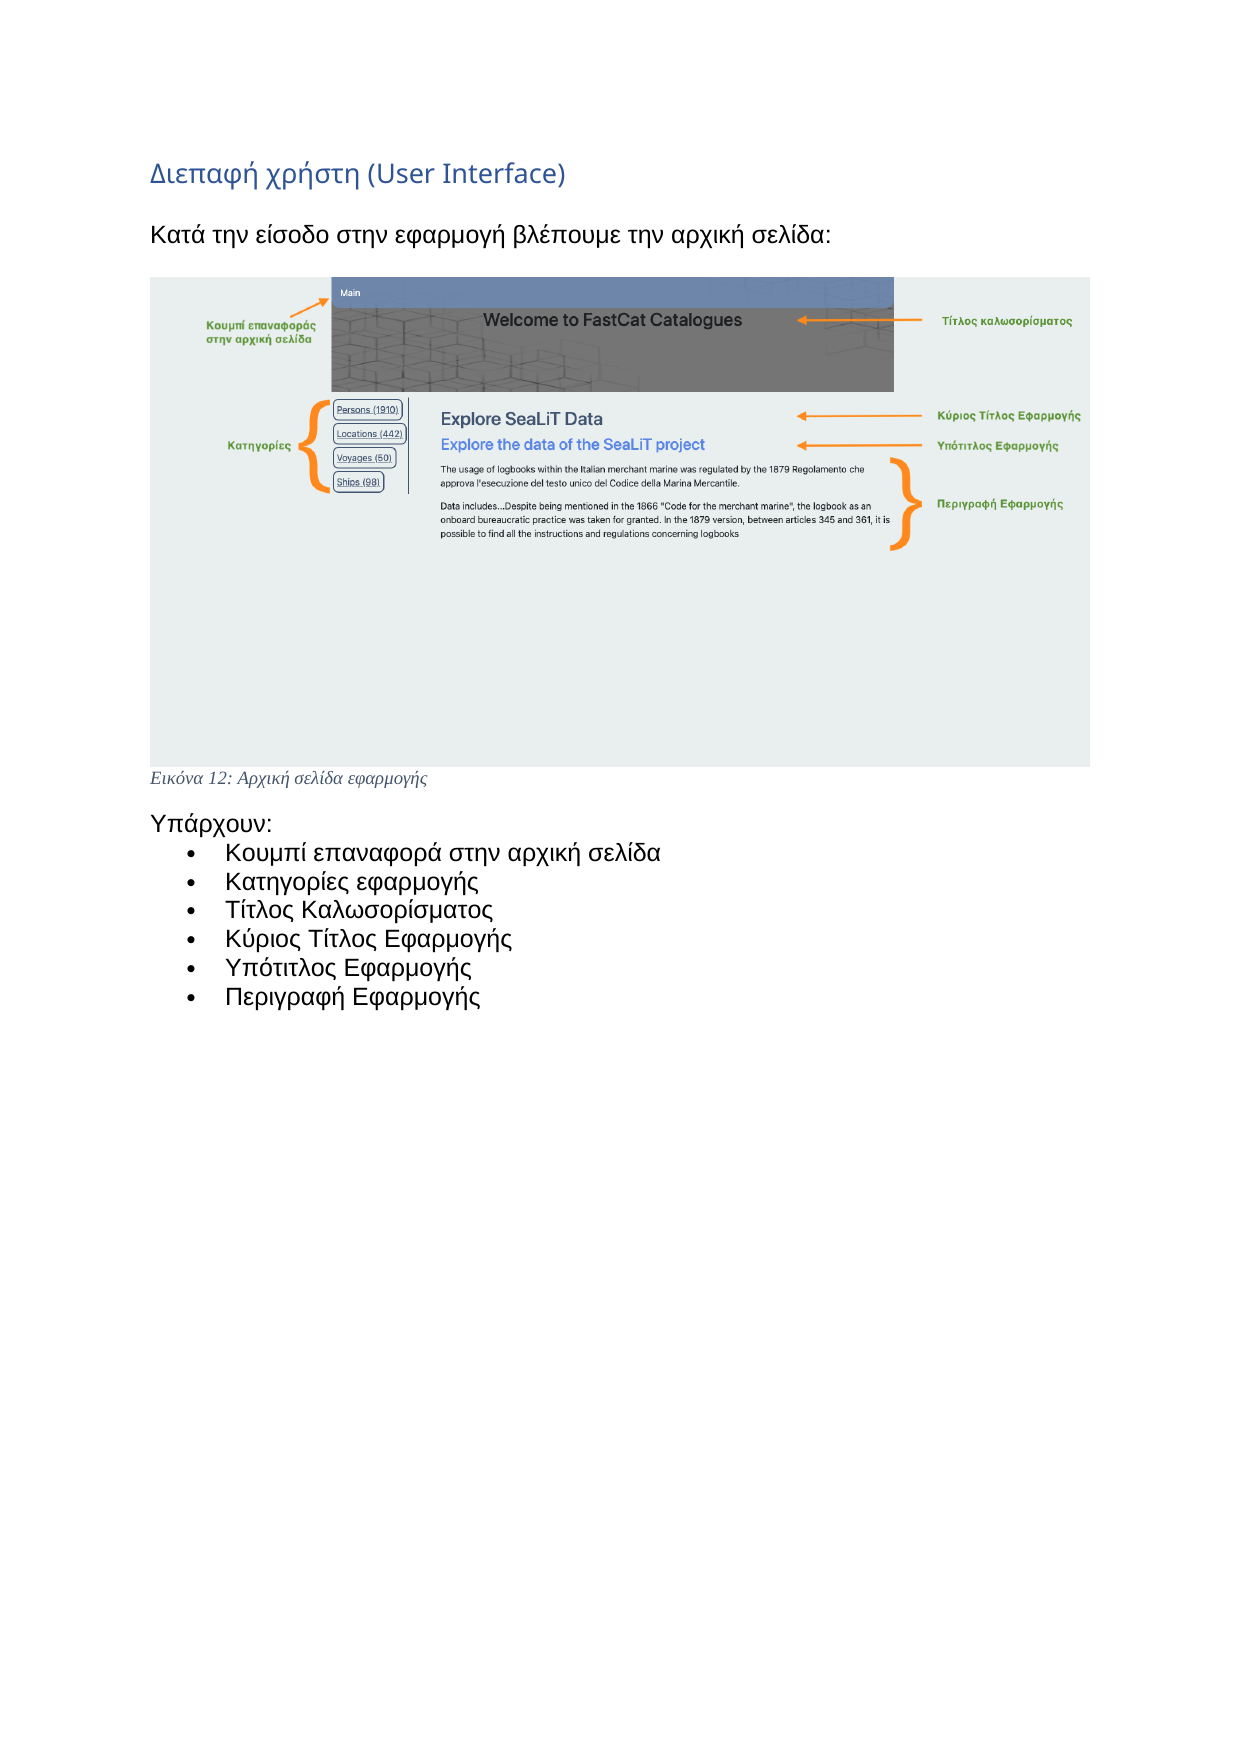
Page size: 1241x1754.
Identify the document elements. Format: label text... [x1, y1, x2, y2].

subtitle Διεπαφή χρήστη (User Interface) [150, 154, 1090, 191]
text Εικόνα 12: Αρχική σελίδα εφαρμογής [150, 767, 1090, 788]
text Κατά την είσοδο στην εφαρμογή βλέπουμε την αρχική σελίδα: [150, 220, 1090, 248]
list Υπότιτλος Εφαρμογής [187, 953, 1090, 982]
list Κουμπί επαναφορά στην αρχική σελίδα [187, 838, 1090, 867]
list Κύριος Τίτλος Εφαρμογής [187, 924, 1090, 953]
list Περιγραφή Εφαρμογής [187, 982, 1090, 1011]
list Τίτλος Καλωσορίσματος [187, 896, 1090, 924]
list Κατηγορίες εφαρμογής [187, 867, 1090, 896]
picture [150, 277, 1091, 767]
text Υπάρχουν: [150, 809, 1090, 838]
